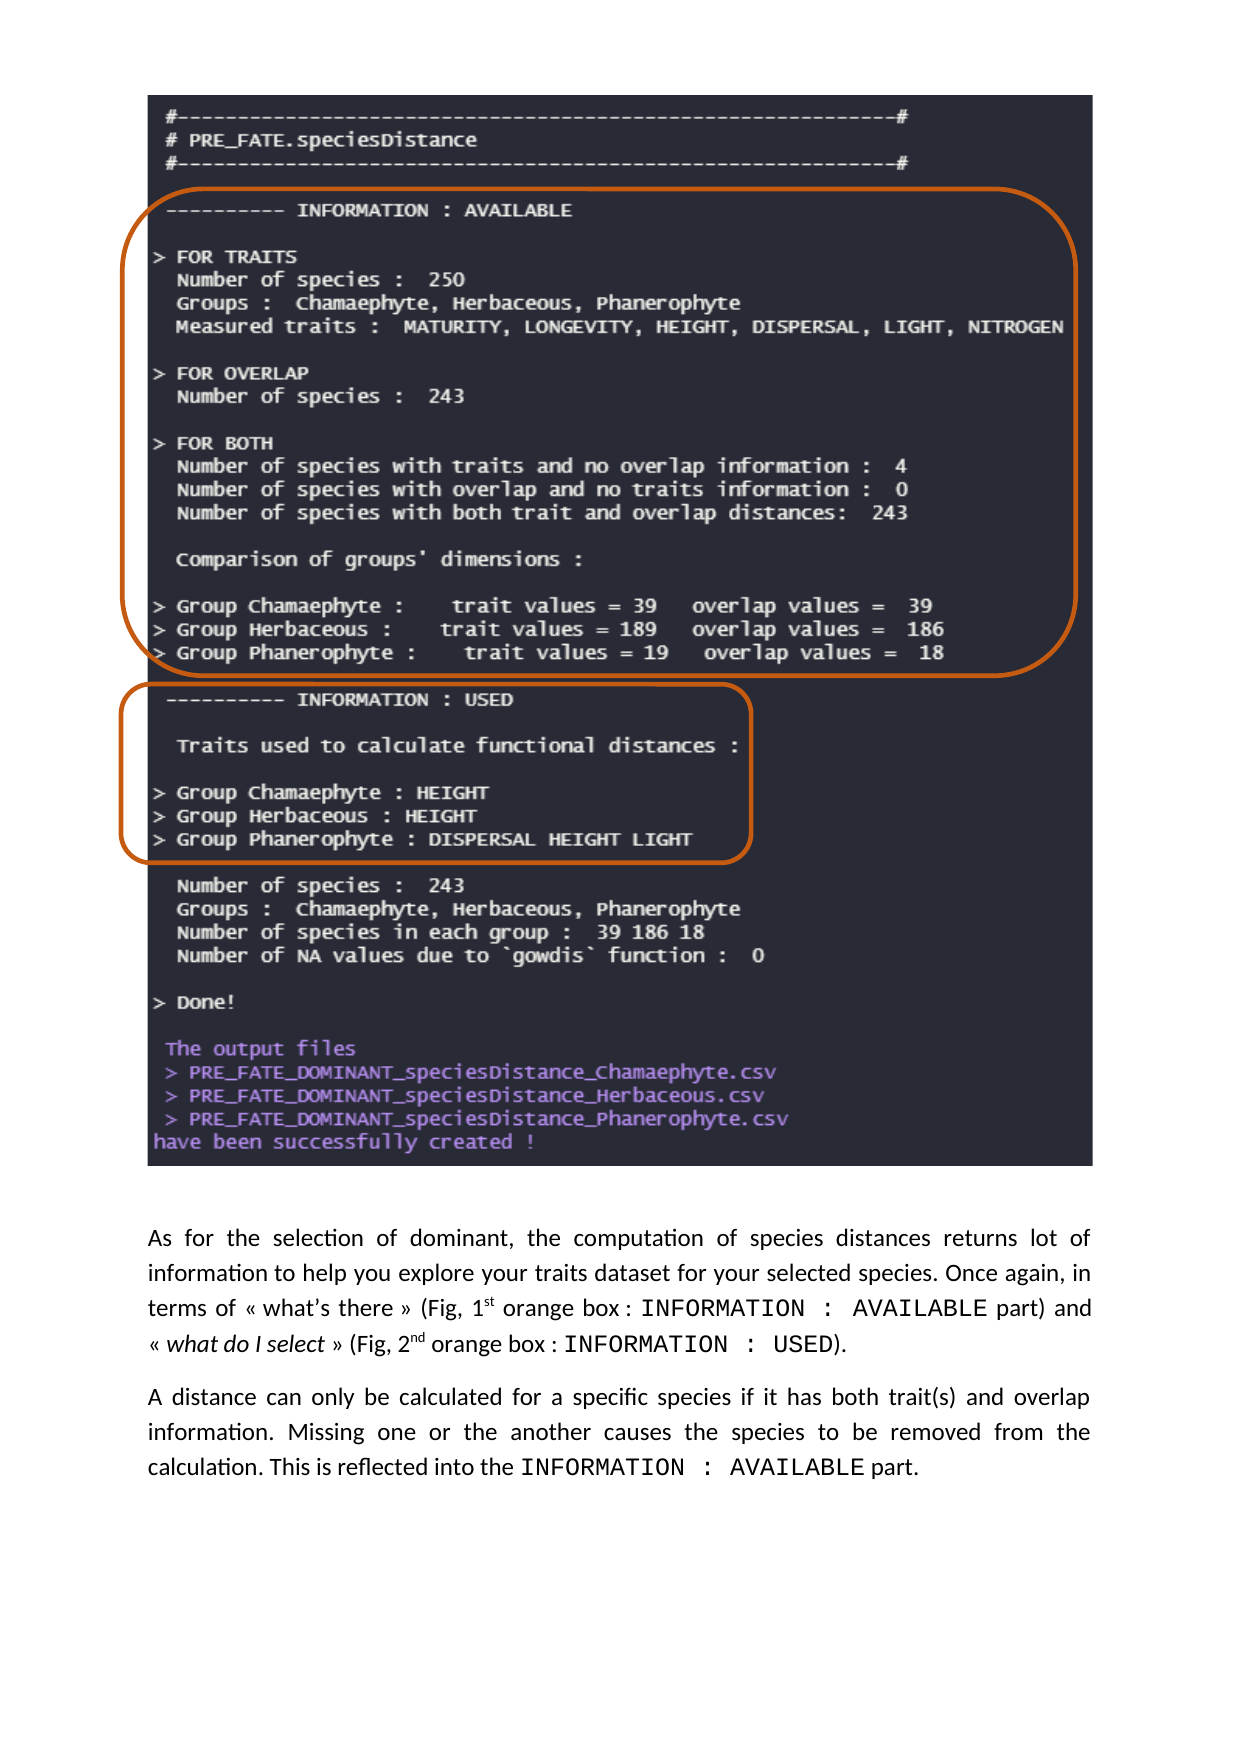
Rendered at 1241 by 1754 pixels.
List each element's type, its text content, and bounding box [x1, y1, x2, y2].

picture [147, 687, 748, 860]
text As for the selection of dominant, the computation of species distances returns lot of information to help you explore your traits dataset for your selected species. Once again, in terms of « what’s there » (Fig, 1st orange box : INFORMATION : AVAILABLE part) and « what do I select » (Fig, 2nd orange box : INFORMATION : USED). [148, 1222, 1093, 1360]
text A distance can only be calculated for a specific species if it has both trait(s) and overlap information. Missing one or the another causes the species to be removed from the calculation. This is reflected into the INFORMATION : AVAILABLE part. [148, 1381, 1093, 1483]
picture [147, 95, 1093, 1166]
picture [147, 192, 1073, 673]
